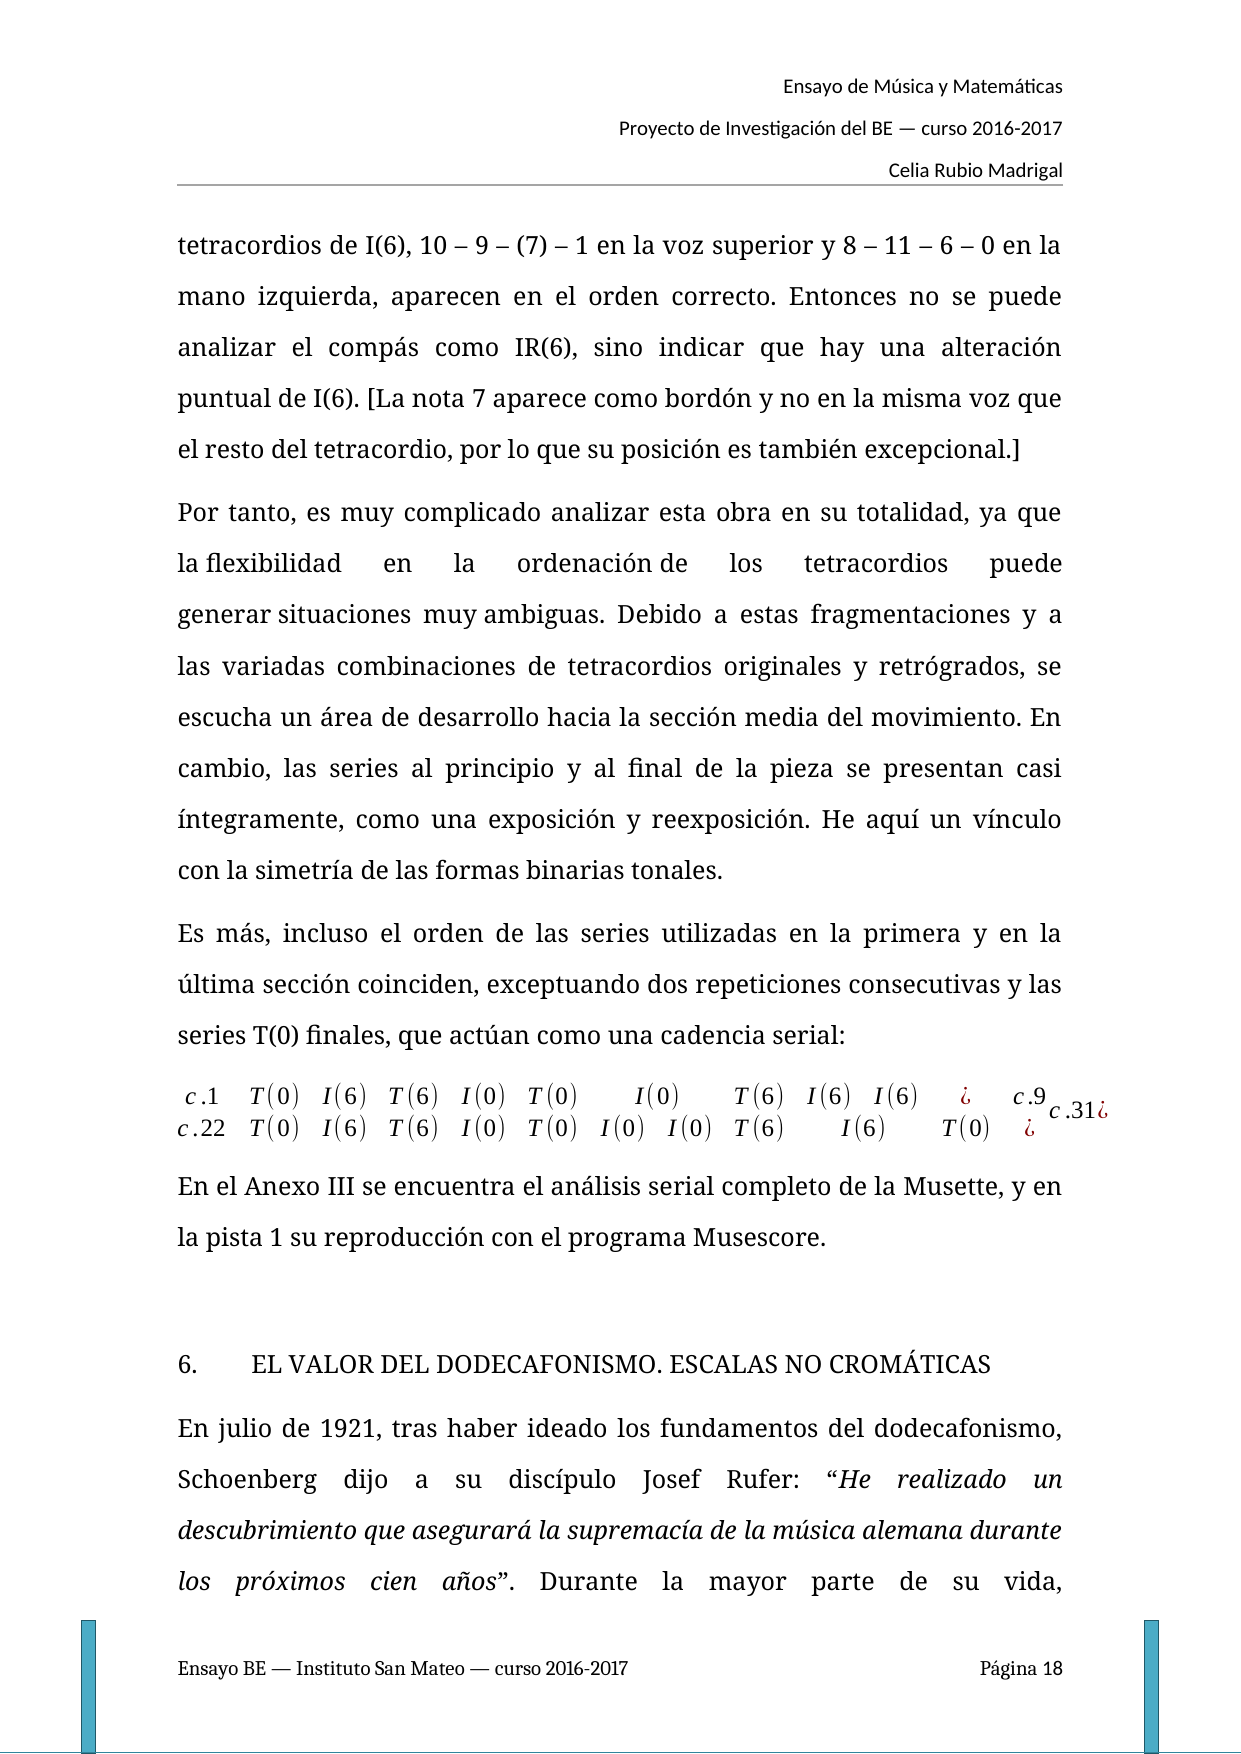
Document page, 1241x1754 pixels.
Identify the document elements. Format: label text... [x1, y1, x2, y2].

text En el Anexo III se encuentra el análisis serial completo de la Musette, y en la pista 1 su reproducción con el programa Musescore. [177, 1169, 1063, 1254]
list EL VALOR DEL DODECAFONISMO. ESCALAS NO CROMÁTICAS [177, 1347, 1063, 1381]
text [177, 227, 1063, 466]
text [177, 1410, 1063, 1598]
text Es más, incluso el orden de las series utilizadas en la primera y en la última sección coinciden, exceptuando dos repeticiones consecutivas y las series T(0) finales, que actúan como una cadencia serial: [177, 916, 1063, 1052]
text Por tanto, es muy complicado analizar esta obra en su totalidad, ya que la flexibilidad en la ordenación de los tetracordios puede generar situaciones muy ambiguas. Debido a estas fragmentaciones y a las variadas combinaciones de tetracordios originales y retrógrados, se escucha un área de desarrollo hacia la sección media del movimiento. En cambio, las series al principio y al final de la pieza se presentan casi íntegramente, como una exposición y reexposición. He aquí un vínculo con la simetría de las formas binarias tonales. [177, 495, 1063, 886]
